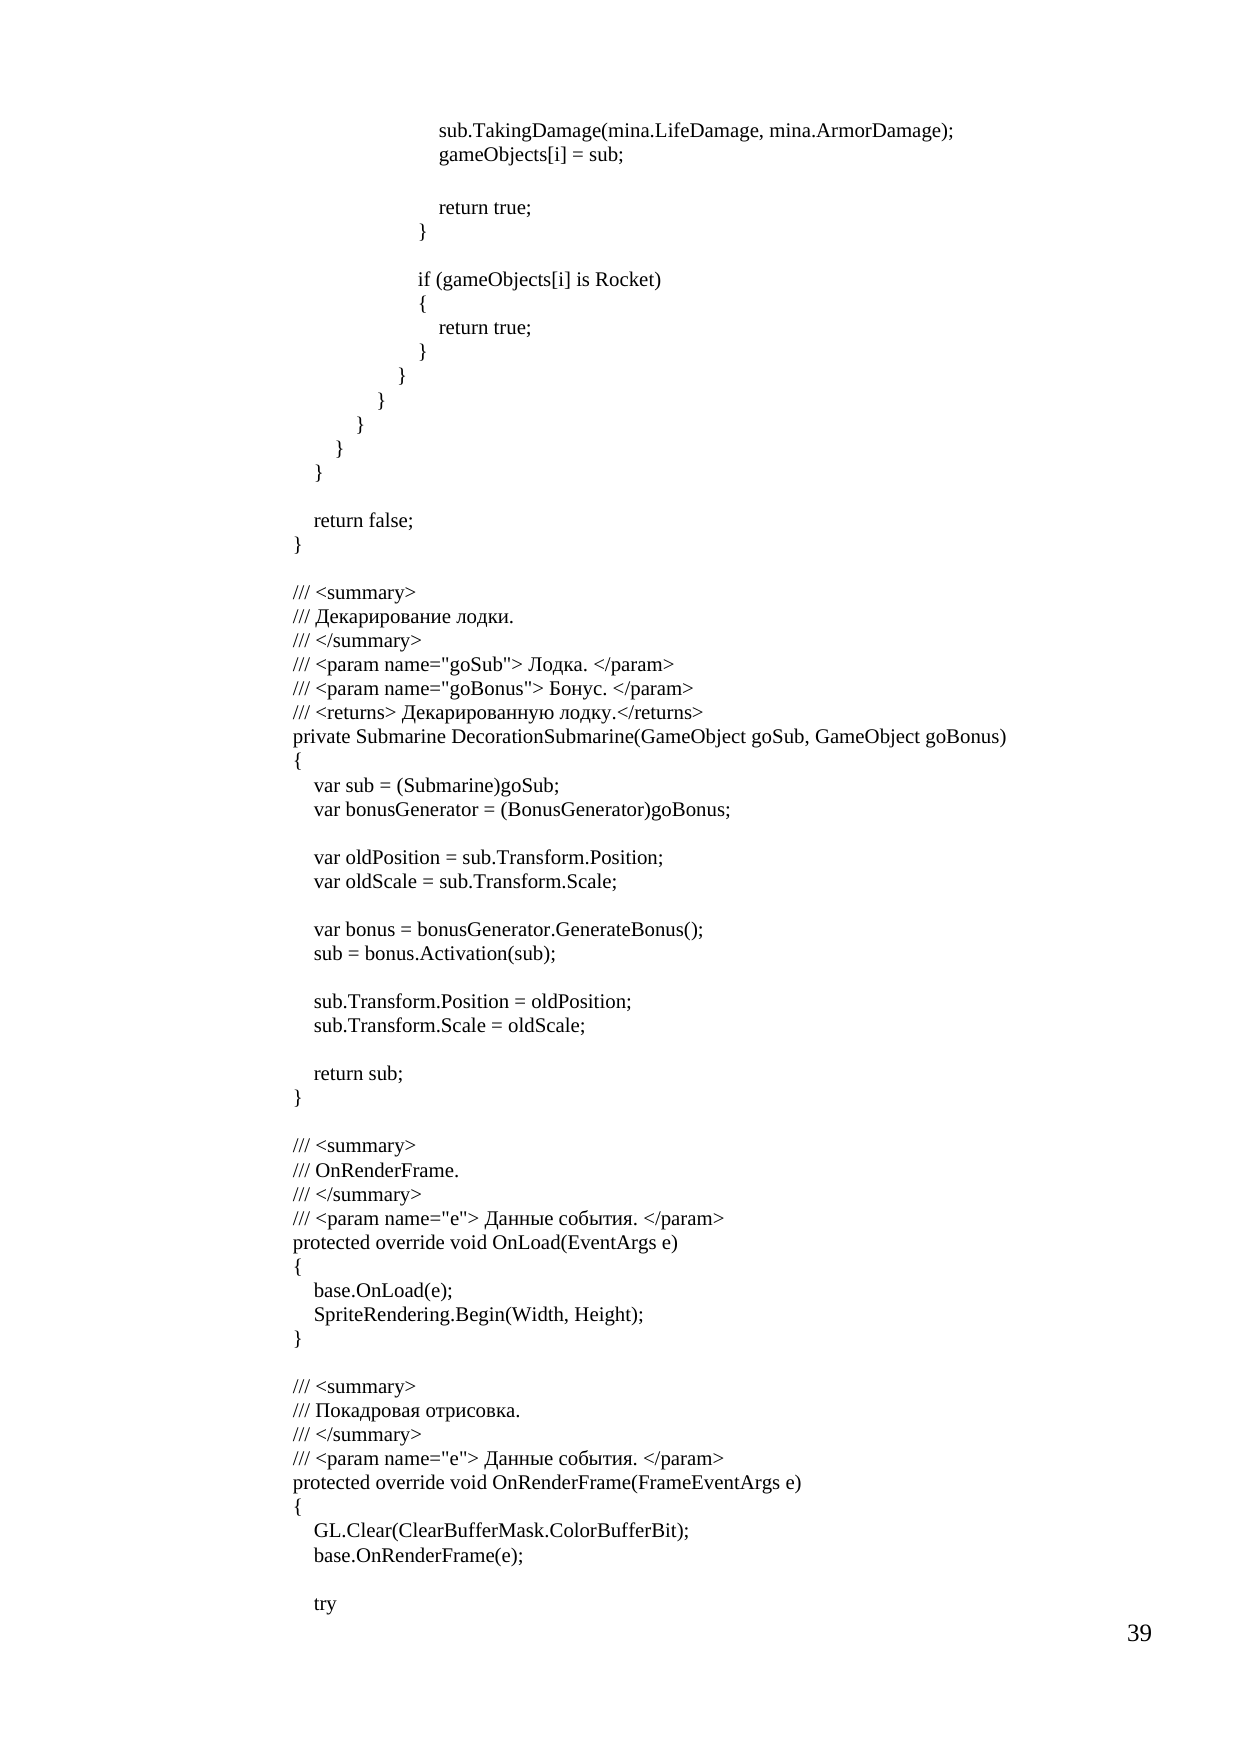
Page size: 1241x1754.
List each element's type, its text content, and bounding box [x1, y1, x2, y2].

text var oldPosition = sub.Transform.Position; [177, 845, 1152, 869]
text } [177, 460, 1152, 484]
text /// <summary> [177, 1133, 1152, 1157]
text /// <param name="goSub"> Лодка. </param> [177, 652, 1152, 676]
text { [177, 1494, 1152, 1518]
text /// </summary> [177, 1182, 1152, 1206]
text var oldScale = sub.Transform.Scale; [177, 869, 1152, 893]
text } [177, 436, 1152, 460]
text /// </summary> [177, 1422, 1152, 1446]
text } [177, 532, 1152, 556]
text } [177, 387, 1152, 412]
text /// <param name="goBonus"> Бонус. </param> [177, 676, 1152, 700]
text /// Покадровая отрисовка. [177, 1398, 1152, 1422]
text /// <param name="e"> Данные события. </param> [177, 1206, 1152, 1230]
text } [177, 339, 1152, 363]
text { [177, 748, 1152, 772]
text protected override void OnLoad(EventArgs e) [177, 1230, 1152, 1254]
text /// <param name="e"> Данные события. </param> [177, 1446, 1152, 1470]
text GL.Clear(ClearBufferMask.ColorBufferBit); [177, 1518, 1152, 1542]
text { [177, 291, 1152, 315]
text return true; [177, 195, 1152, 219]
text } [177, 1326, 1152, 1350]
text SpriteRendering.Begin(Width, Height); [177, 1302, 1152, 1326]
text /// <returns> Декарированную лодку.</returns> [177, 700, 1152, 724]
text { [177, 1254, 1152, 1278]
text if (gameObjects[i] is Rocket) [177, 267, 1152, 291]
text var bonusGenerator = (BonusGenerator)goBonus; [177, 797, 1152, 821]
text base.OnRenderFrame(e); [177, 1542, 1152, 1567]
text /// </summary> [177, 628, 1152, 652]
text } [177, 1085, 1152, 1109]
text protected override void OnRenderFrame(FrameEventArgs e) [177, 1470, 1152, 1494]
text try [177, 1591, 1152, 1615]
text } [177, 363, 1152, 387]
text var bonus = bonusGenerator.GenerateBonus(); [177, 917, 1152, 941]
text /// OnRenderFrame. [177, 1157, 1152, 1182]
text return true; [177, 315, 1152, 339]
text /// <summary> [177, 1374, 1152, 1398]
text return false; [177, 508, 1152, 532]
text private Submarine DecorationSubmarine(GameObject goSub, GameObject goBonus) [177, 724, 1152, 748]
text /// <summary> [177, 580, 1152, 604]
text sub.TakingDamage(mina.LifeDamage, mina.ArmorDamage); [177, 118, 1152, 142]
text sub.Transform.Position = oldPosition; [177, 989, 1152, 1013]
text sub.Transform.Scale = oldScale; [177, 1013, 1152, 1037]
text var sub = (Submarine)goSub; [177, 772, 1152, 797]
text /// Декарирование лодки. [177, 604, 1152, 628]
text gameObjects[i] = sub; [177, 142, 1152, 166]
text } [177, 219, 1152, 243]
text sub = bonus.Activation(sub); [177, 941, 1152, 965]
text return sub; [177, 1061, 1152, 1085]
text base.OnLoad(e); [177, 1278, 1152, 1302]
text } [177, 412, 1152, 436]
